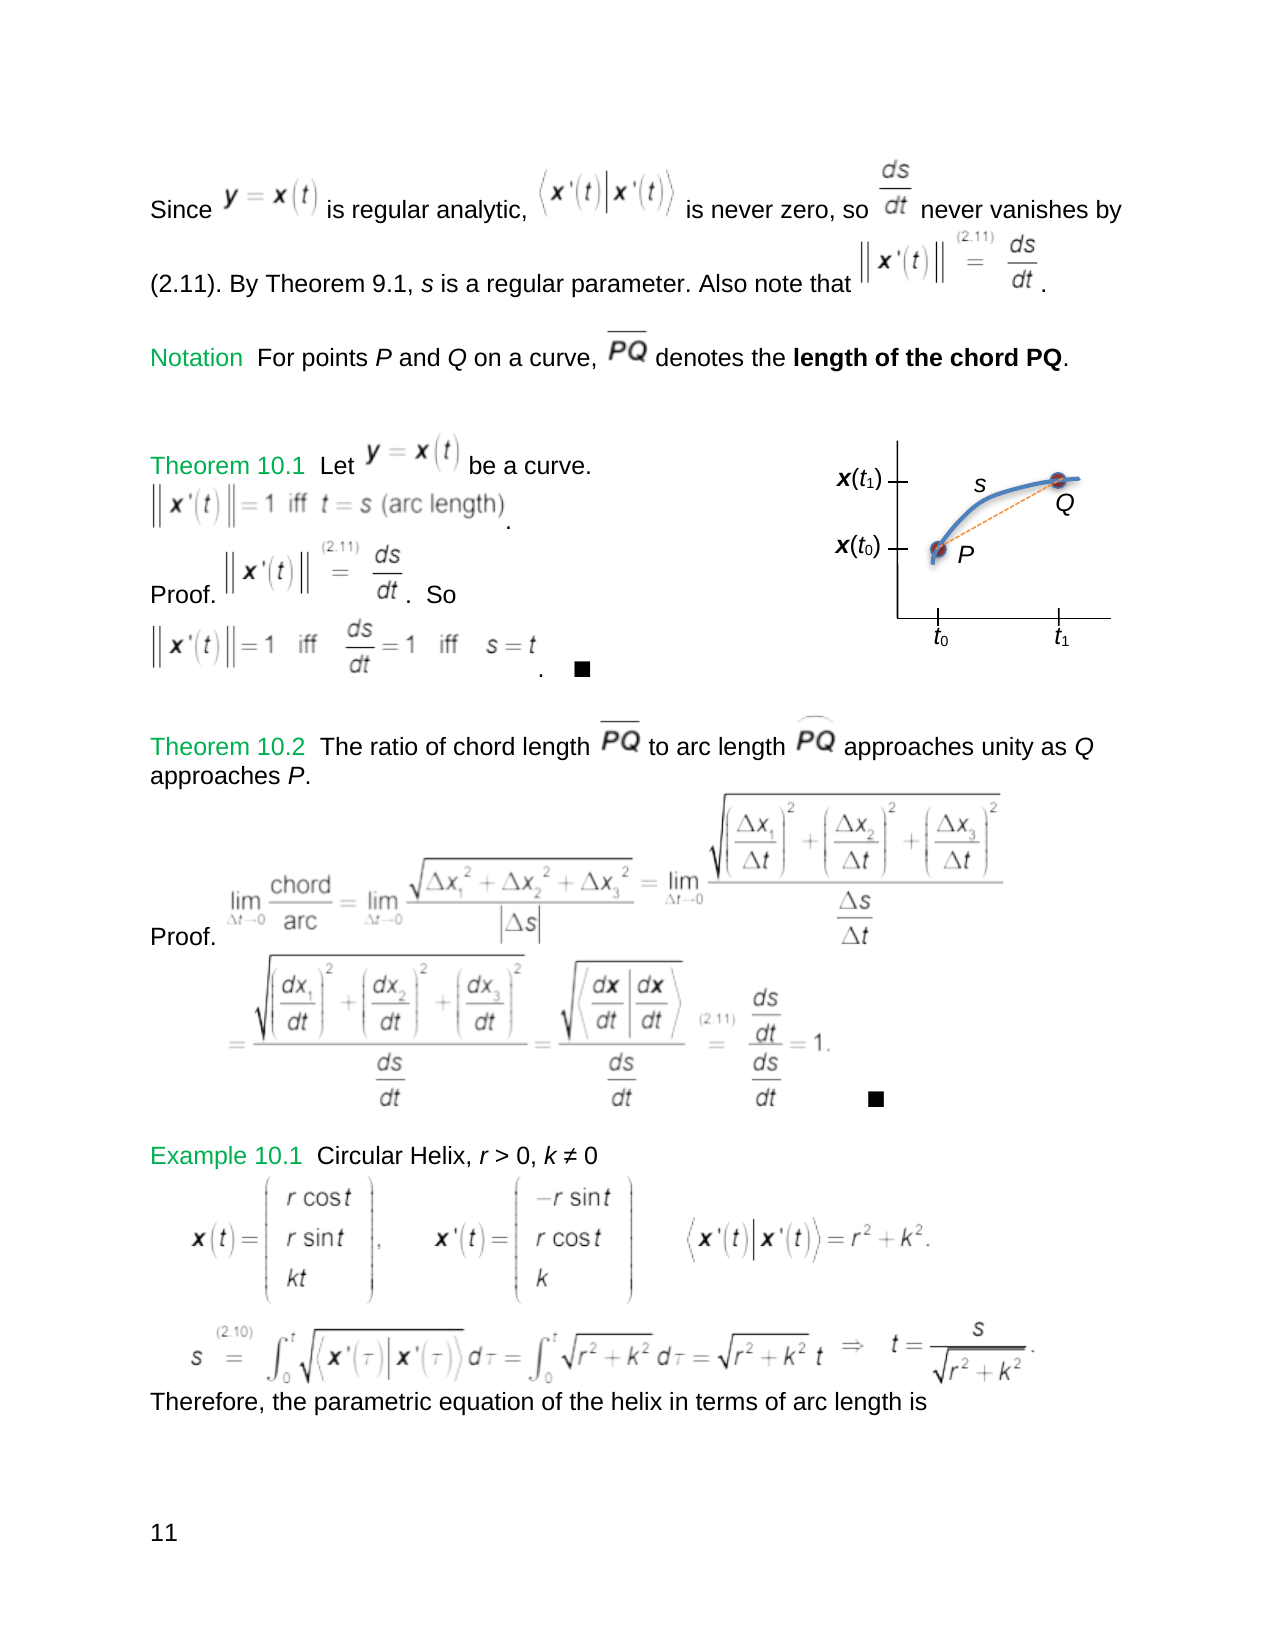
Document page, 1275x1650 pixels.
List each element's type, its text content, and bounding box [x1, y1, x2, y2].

text Since is regular analytic, is never zero, so never vanishes by (2.11). By Theorem 9.1, s is a regular parameter. Also note that . [150, 150, 1125, 298]
text Theorem 10.2 The ratio of chord length to arc length approaches unity as Q approaches P. [150, 712, 1125, 789]
text Proof. . So . ∎ [150, 535, 1125, 683]
text Proof. [150, 789, 1125, 951]
text ∎ [150, 951, 1125, 1112]
text Notation For points P and Q on a curve, denotes the length of the chord PQ. [150, 327, 1125, 371]
text Therefore, the parametric equation of the helix in terms of arc length is [150, 1387, 1125, 1416]
text Example 10.1 Circular Helix, r > 0, k ≠ 0 [150, 1141, 1125, 1170]
text Theorem 10.1 Let be a curve. . [150, 429, 1125, 535]
